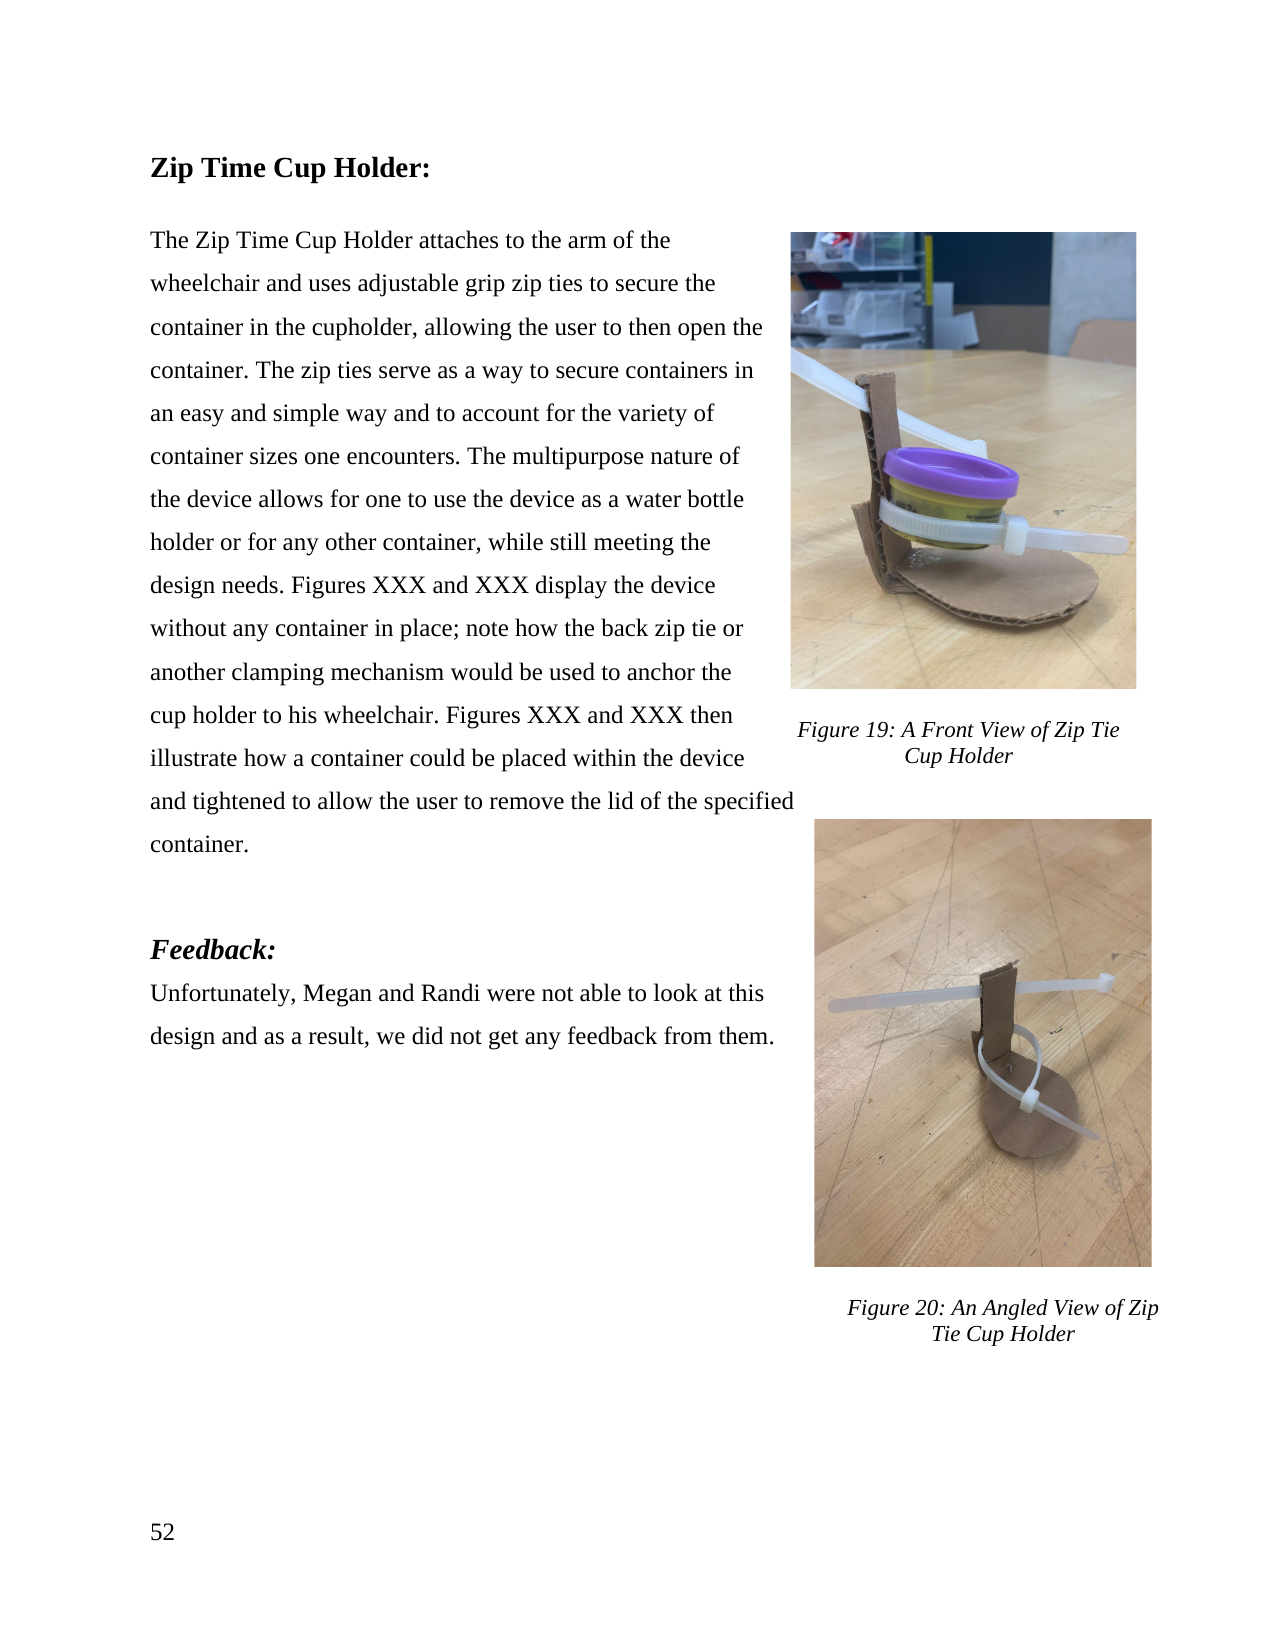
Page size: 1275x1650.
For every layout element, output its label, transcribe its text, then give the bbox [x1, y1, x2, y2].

subtitle Feedback: [150, 932, 814, 966]
subtitle Zip Time Cup Holder: [150, 150, 1125, 183]
text Unfortunately, Megan and Randi were not able to look at this design and as a result, we did not get any feedback from them. [150, 978, 814, 1050]
text The Zip Time Cup Holder attaches to the arm of the wheelchair and uses adjustable grip zip ties to secure the container in the cupholder, allowing the user to then open the container. The zip ties serve as a way to secure containers in an easy and simple way and to account for the variety of container sizes one encounters. The multipurpose nature of the device allows for one to use the device as a water bottle holder or for any other container, while still meeting the design needs. Figures XXX and XXX display the device without any container in place; note how the back zip tie or another clamping mechanism would be used to anchor the cup holder to his wheelchair. Figures XXX and XXX then illustrate how a container could be placed within the device and tightened to allow the user to remove the lid of the specified container. [150, 225, 1125, 858]
picture [814, 819, 1152, 1267]
picture [790, 232, 1137, 689]
